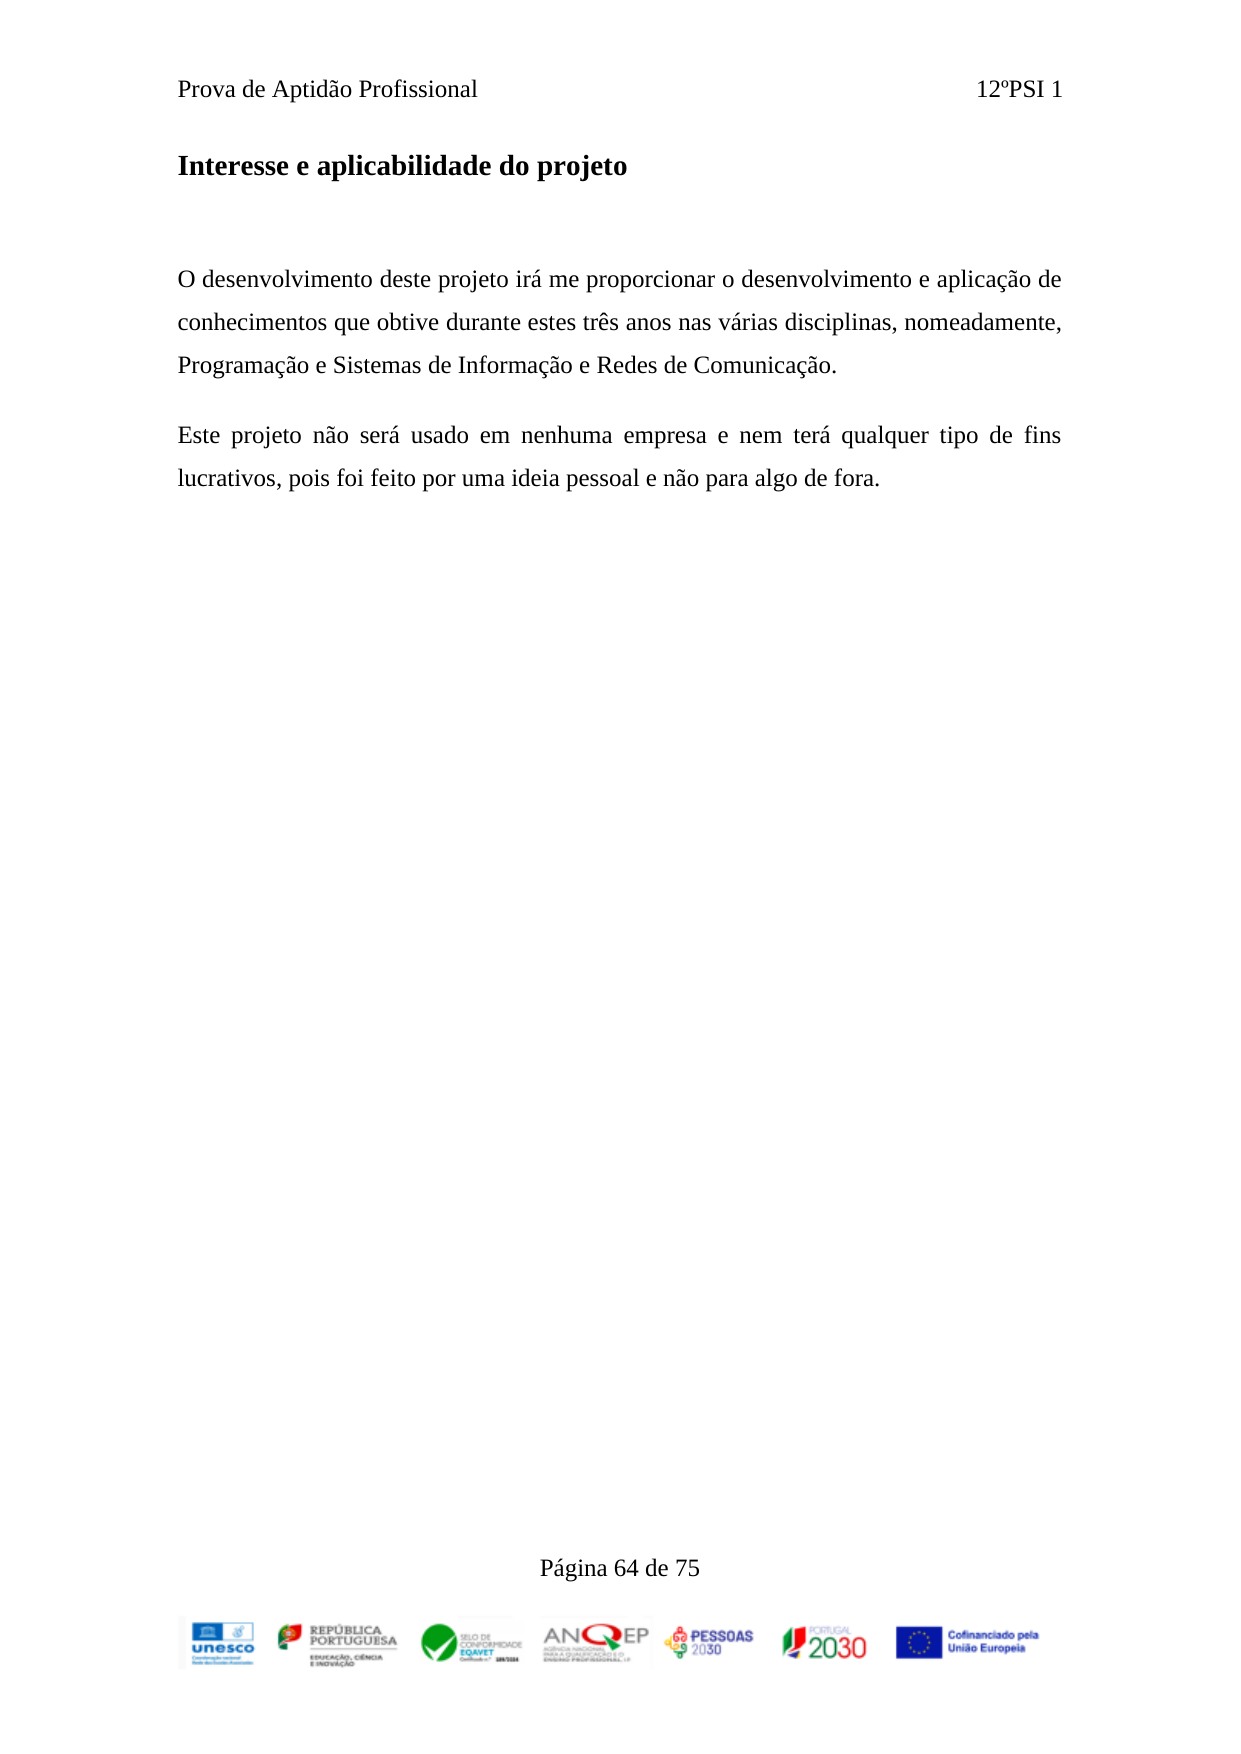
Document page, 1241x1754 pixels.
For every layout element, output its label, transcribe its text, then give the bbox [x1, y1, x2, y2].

text O desenvolvimento deste projeto irá me proporcionar o desenvolvimento e aplicação de conhecimentos que obtive durante estes três anos nas várias disciplinas, nomeadamente, Programação e Sistemas de Informação e Redes de Comunicação. [177, 264, 1063, 379]
subtitle Interesse e aplicabilidade do projeto [177, 148, 1063, 181]
text Este projeto não será usado em nenhuma empresa e nem terá qualquer tipo de fins lucrativos, pois foi feito por uma ideia pessoal e não para algo de fora. [177, 420, 1063, 492]
picture [177, 1615, 1084, 1677]
